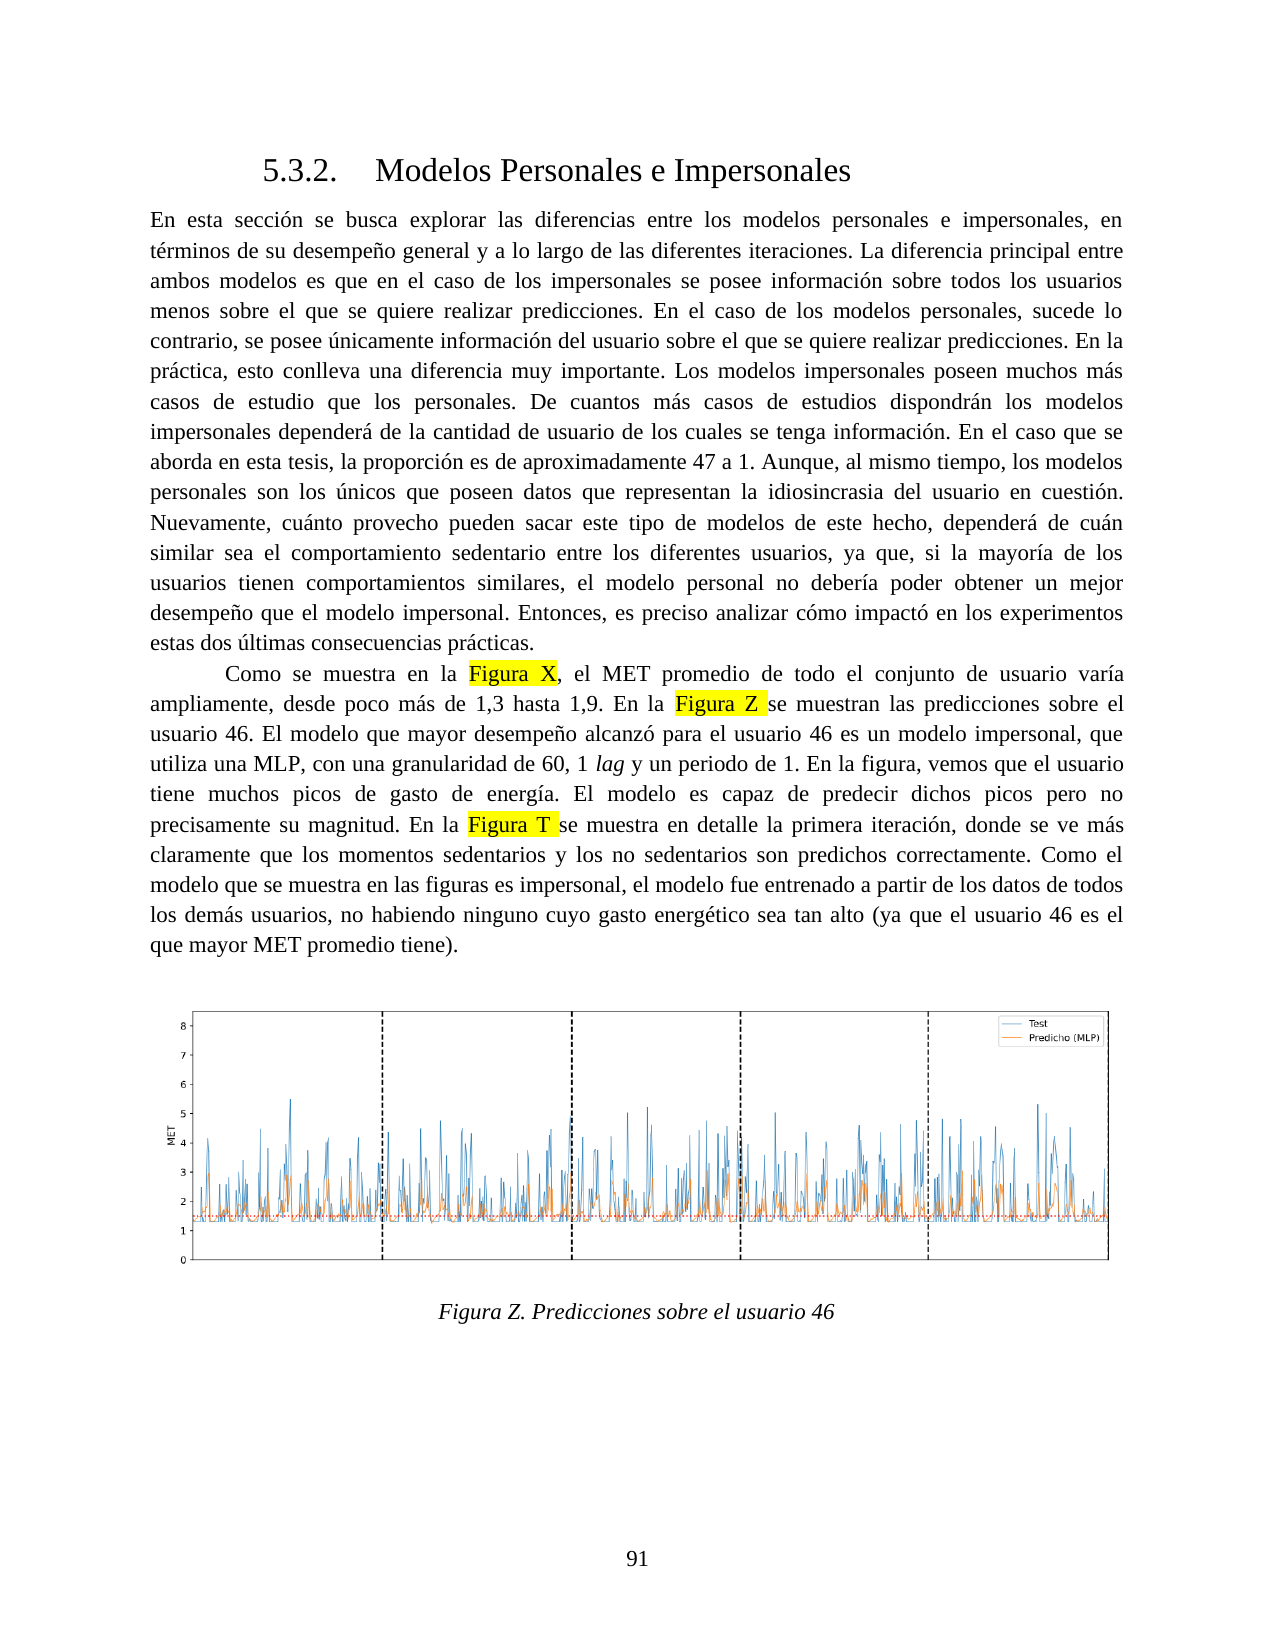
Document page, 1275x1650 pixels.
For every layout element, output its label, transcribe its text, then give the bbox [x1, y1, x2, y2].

table_cell Figura Z. Predicciones sobre el usuario 46 [151, 1288, 1124, 1338]
table_header [151, 994, 1124, 1285]
text En esta sección se busca explorar las diferencias entre los modelos personales e impersonales, en términos de su desempeño general y a lo largo de las diferentes iteraciones. La diferencia principal entre ambos modelos es que en el caso de los impersonales se posee información sobre todos los usuarios menos sobre el que se quiere realizar predicciones. En el caso de los modelos personales, sucede lo contrario, se posee únicamente información del usuario sobre el que se quiere realizar predicciones. En la práctica, esto conlleva una diferencia muy importante. Los modelos impersonales poseen muchos más casos de estudio que los personales. De cuantos más casos de estudios dispondrán los modelos impersonales dependerá de la cantidad de usuario de los cuales se tenga información. En el caso que se aborda en esta tesis, la proporción es de aproximadamente 47 a 1. Aunque, al mismo tiempo, los modelos personales son los únicos que poseen datos que representan la idiosincrasia del usuario en cuestión. Nuevamente, cuánto provecho pueden sacar este tipo de modelos de este hecho, dependerá de cuán similar sea el comportamiento sedentario entre los diferentes usuarios, ya que, si la mayoría de los usuarios tienen comportamientos similares, el modelo personal no debería poder obtener un mejor desempeño que el modelo impersonal. Entonces, es preciso analizar cómo impactó en los experimentos estas dos últimas consecuencias prácticas. [150, 207, 1125, 656]
subtitle Modelos Personales e Impersonales [337, 150, 1125, 188]
picture [161, 1004, 1114, 1272]
